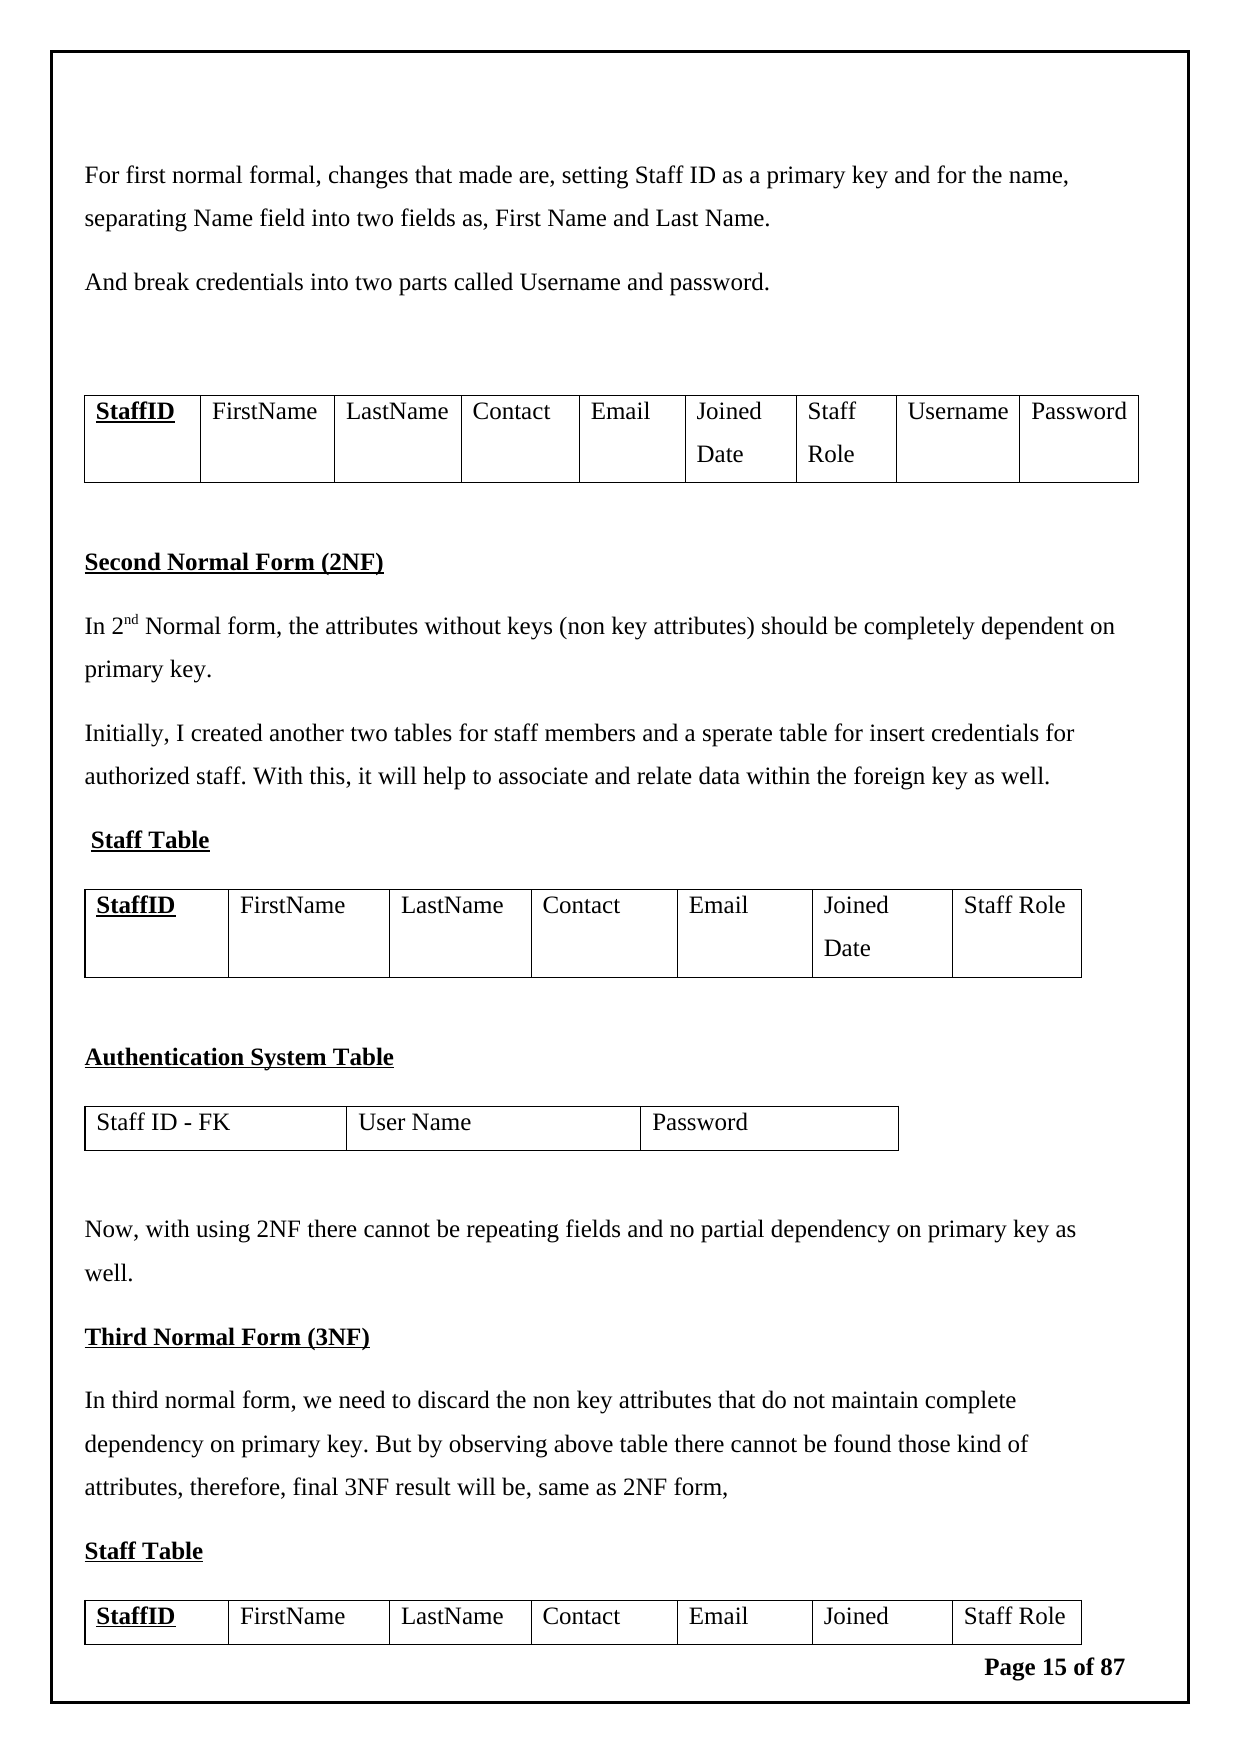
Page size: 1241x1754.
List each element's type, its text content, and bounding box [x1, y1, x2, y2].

table_header Contact [532, 890, 677, 977]
table_header Username [897, 396, 1019, 482]
text Third Normal Form (3NF) [84, 1322, 1125, 1350]
text Staff Table [84, 825, 1125, 854]
text In 2nd Normal form, the attributes without keys (non key attributes) should be completely dependent on primary key. [84, 611, 1125, 683]
table_header Staff Role [953, 1601, 1081, 1644]
table_header LastName [390, 1601, 531, 1644]
table_header Staff Role [797, 396, 896, 482]
table_header StaffID [86, 1601, 228, 1644]
text Now, with using 2NF there cannot be repeating fields and no partial dependency on primary key as well. [84, 1214, 1125, 1286]
table_header Email [678, 890, 812, 977]
table_header LastName [335, 396, 461, 482]
table_header Password [1020, 396, 1138, 482]
text Second Normal Form (2NF) [84, 547, 1125, 576]
table_header FirstName [201, 396, 334, 482]
table_header Email [678, 1601, 812, 1644]
table_header Contact [532, 1601, 677, 1644]
table_header StaffID [85, 396, 200, 482]
table_header Joined Date [813, 890, 952, 977]
table_header FirstName [229, 890, 389, 977]
text Authentication System Table [84, 1042, 1125, 1070]
text Initially, I created another two tables for staff members and a sperate table for insert credentials for authorized staff. With this, it will help to associate and relate data within the foreign key as well. [84, 718, 1125, 790]
text And break credentials into two parts called Username and password. [84, 267, 1125, 296]
text Staff Table [84, 1536, 1125, 1564]
table_header StaffID [86, 890, 228, 977]
table_header LastName [390, 890, 531, 977]
table_header Contact [462, 396, 579, 482]
text In third normal form, we need to discard the non key attributes that do not maintain complete dependency on primary key. But by observing above table there cannot be found those kind of attributes, therefore, final 3NF result will be, same as 2NF form, [84, 1386, 1125, 1501]
table_header Joined Date [813, 1601, 952, 1644]
table_header Joined Date [686, 396, 796, 482]
table_header FirstName [229, 1601, 389, 1644]
table_header User Name [347, 1107, 640, 1149]
table_header Password [641, 1107, 898, 1149]
table_header Staff ID - FK [86, 1107, 346, 1149]
text For first normal formal, changes that made are, setting Staff ID as a primary key and for the name, separating Name field into two fields as, First Name and Last Name. [84, 160, 1125, 232]
table_header Staff Role [953, 890, 1081, 977]
table_header Email [580, 396, 685, 482]
